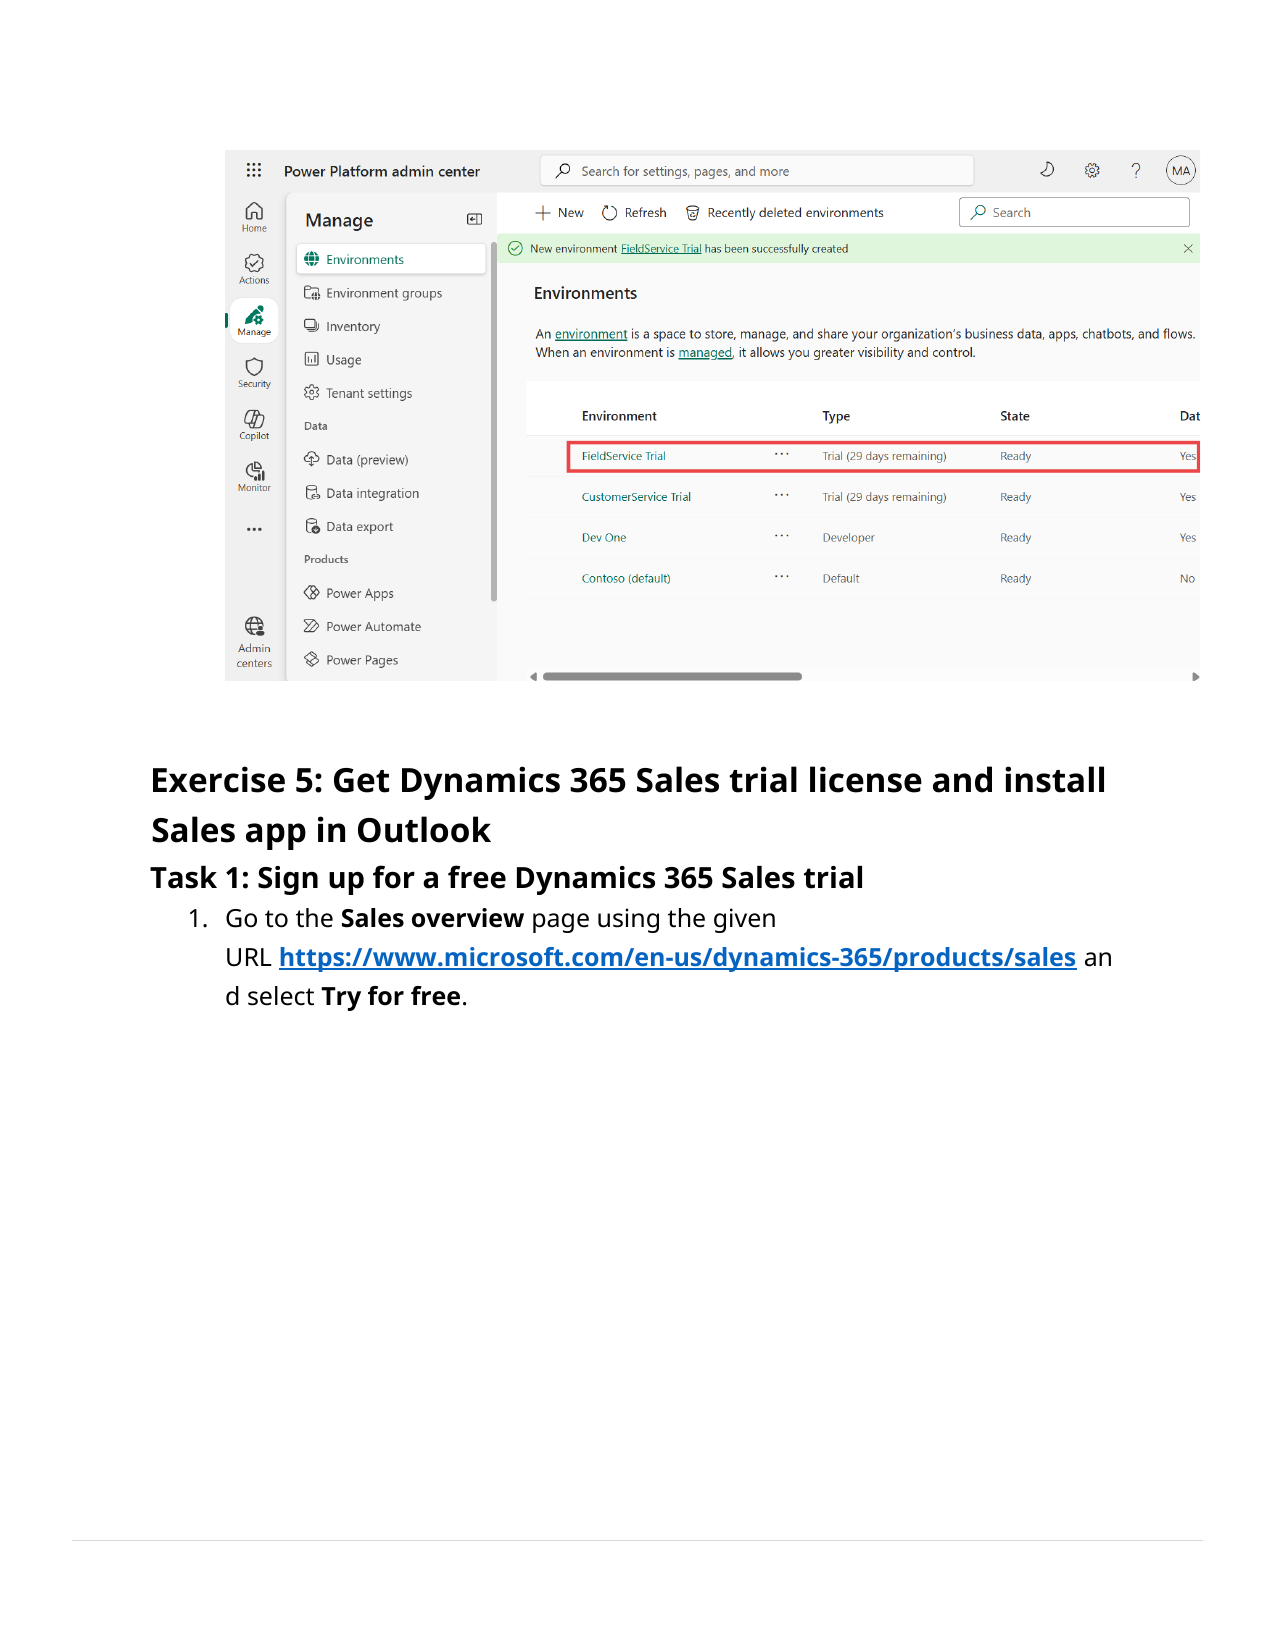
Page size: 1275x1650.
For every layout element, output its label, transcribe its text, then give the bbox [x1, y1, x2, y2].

list Go to the Sales overview page using the given URL https://www.microsoft.com/en-us/dynamics-365/products/sales and select Try for free. [187, 900, 1125, 1013]
subtitle Task 1: Sign up for a free Dynamics 365 Sales trial [150, 857, 1125, 897]
picture [225, 150, 1200, 681]
subtitle Exercise 5: Get Dynamics 365 Sales trial license and install Sales app in Outlook [150, 757, 1125, 853]
